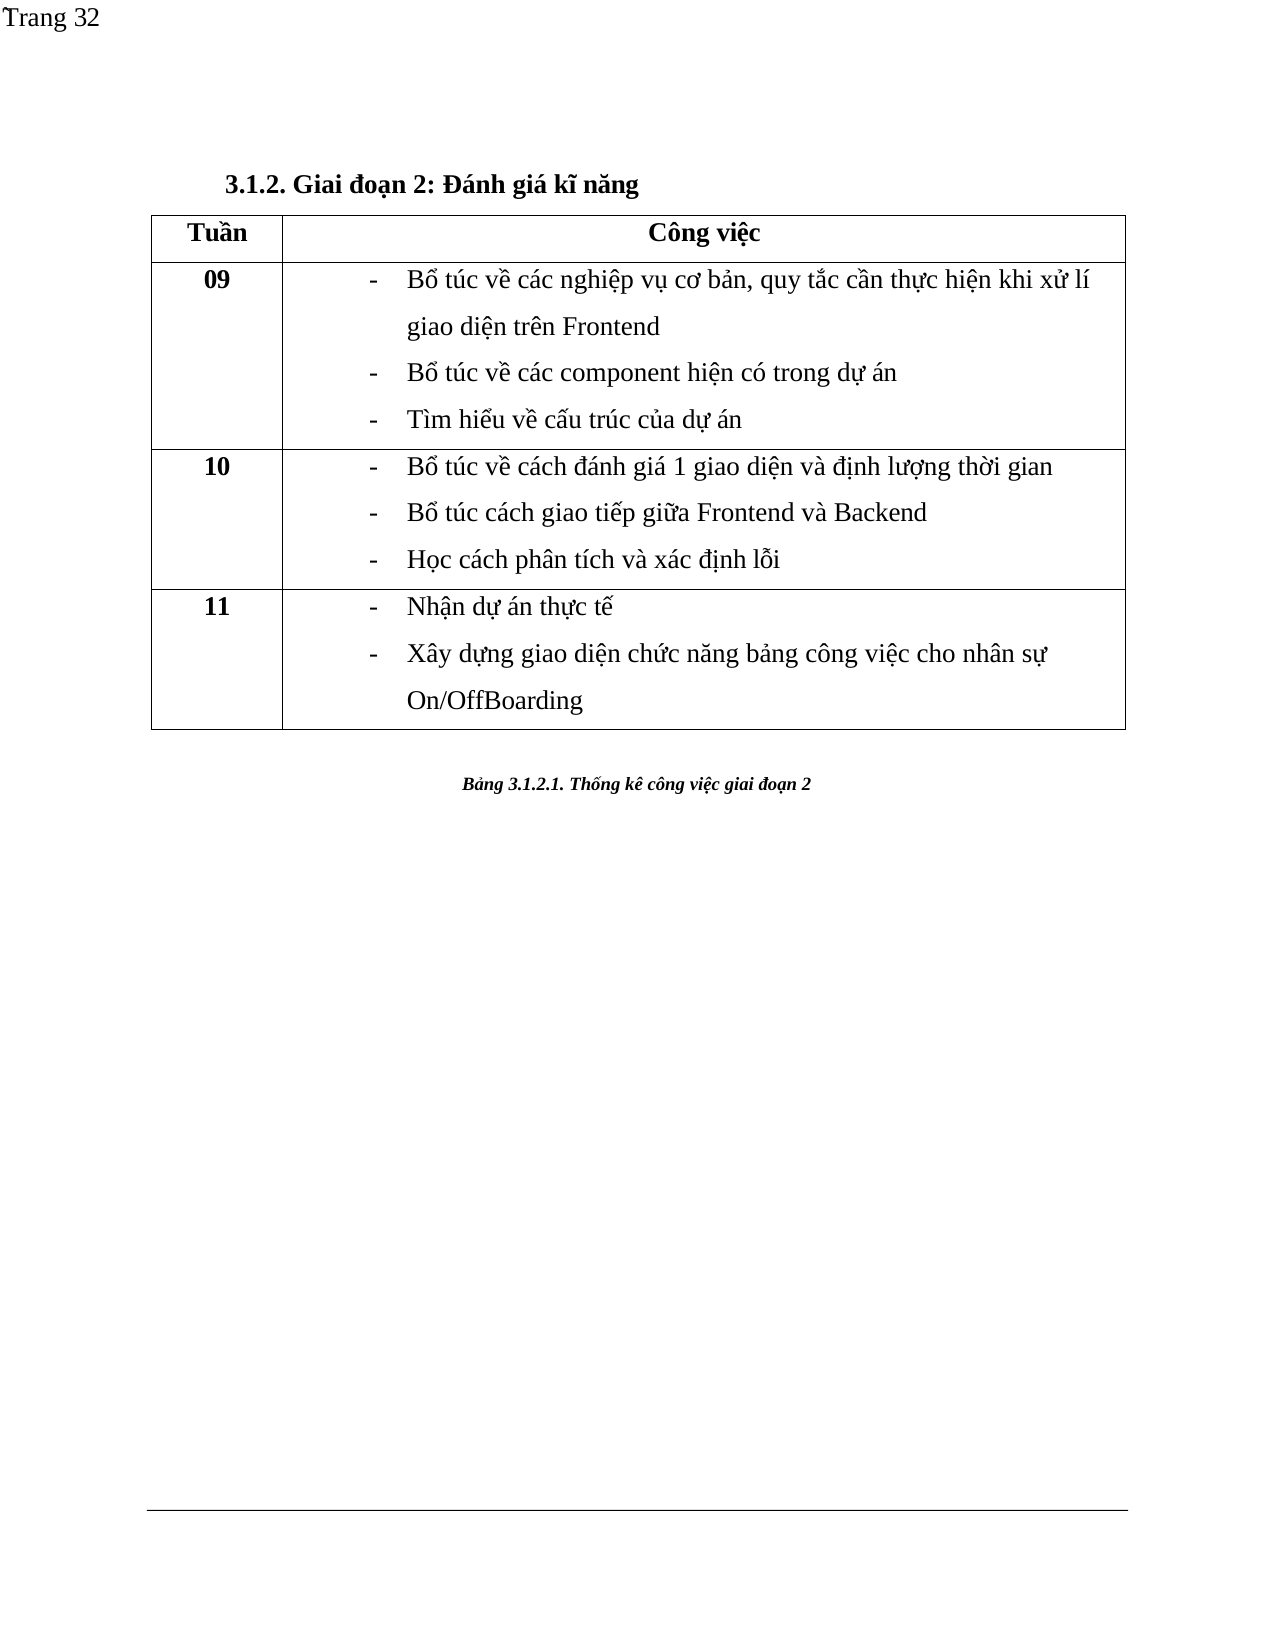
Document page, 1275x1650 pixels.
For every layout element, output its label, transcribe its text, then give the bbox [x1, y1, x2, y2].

table_cell 09 [152, 263, 282, 448]
text Bảng 3.1.2.1. Thống kê công việc giai đoạn 2 [150, 773, 1126, 794]
table_cell 11 [152, 590, 282, 729]
table_cell 10 [152, 450, 282, 589]
table_cell Bổ túc về cách đánh giá 1 giao diện và định lượng thời gian Bổ túc cách giao tiếp giữa Frontend và Backend Học cách phân tích và xác định lỗi [283, 450, 1125, 589]
table_header Công việc [283, 216, 1125, 262]
table_header Tuần [152, 216, 282, 262]
table_cell Nhận dự án thực tế Xây dựng giao diện chức năng bảng công việc cho nhân sự On/OffBoarding [283, 590, 1125, 729]
subtitle Giai đoạn 2: Đánh giá kĩ năng [225, 169, 1162, 200]
table_cell Bổ túc về các nghiệp vụ cơ bản, quy tắc cần thực hiện khi xử lí giao diện trên Frontend Bổ túc về các component hiện có trong dự án Tìm hiểu về cấu trúc của dự án [283, 263, 1125, 448]
